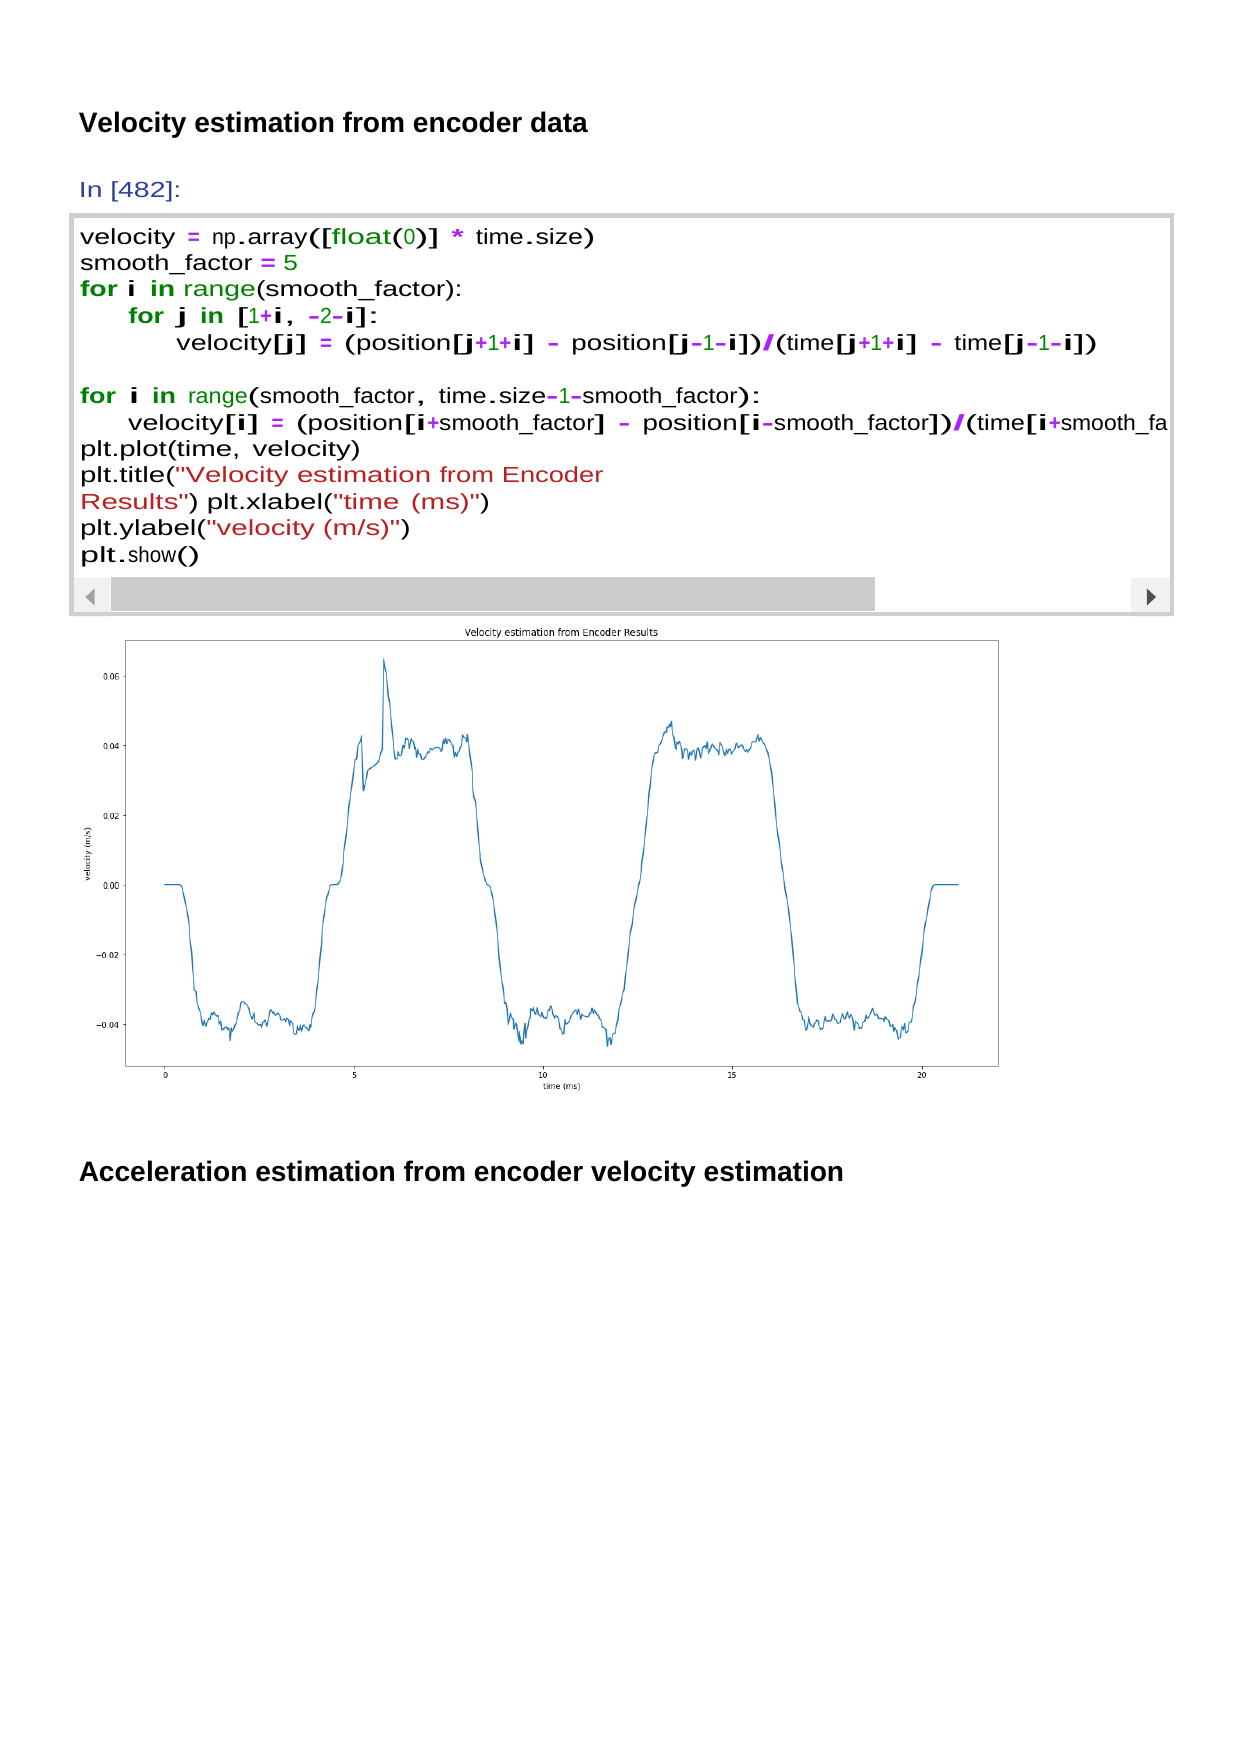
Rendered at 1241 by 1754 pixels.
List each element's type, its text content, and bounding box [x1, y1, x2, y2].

text In [482]: [78, 177, 1186, 202]
subtitle Acceleration estimation from encoder velocity estimation [78, 1155, 1186, 1187]
table_cell [74, 577, 111, 611]
table_cell [875, 577, 1170, 611]
table_cell [111, 577, 875, 611]
table_header velocity = np.array([float(0)] * time.size) smooth_factor = 5 for i in range(smooth_factor): for j in [1+i, -2-i]: velocity[j] = (position[j+1+i] - position[j-1-i])/(time[j+1+i] - time[j-1-i]) for i in range(smooth_factor, time.size-1-smooth_factor): velocity[i] = (position[i+smooth_factor] - position[i-smooth_factor])/(time[i+smooth_fa plt.plot(time, velocity) plt.title("Velocity estimation from Encoder Results") plt.xlabel("time (ms)") plt.ylabel("velocity (m/s)") plt.show() [74, 218, 1170, 577]
picture [79, 623, 1002, 1095]
subtitle Velocity estimation from encoder data [78, 106, 1186, 138]
